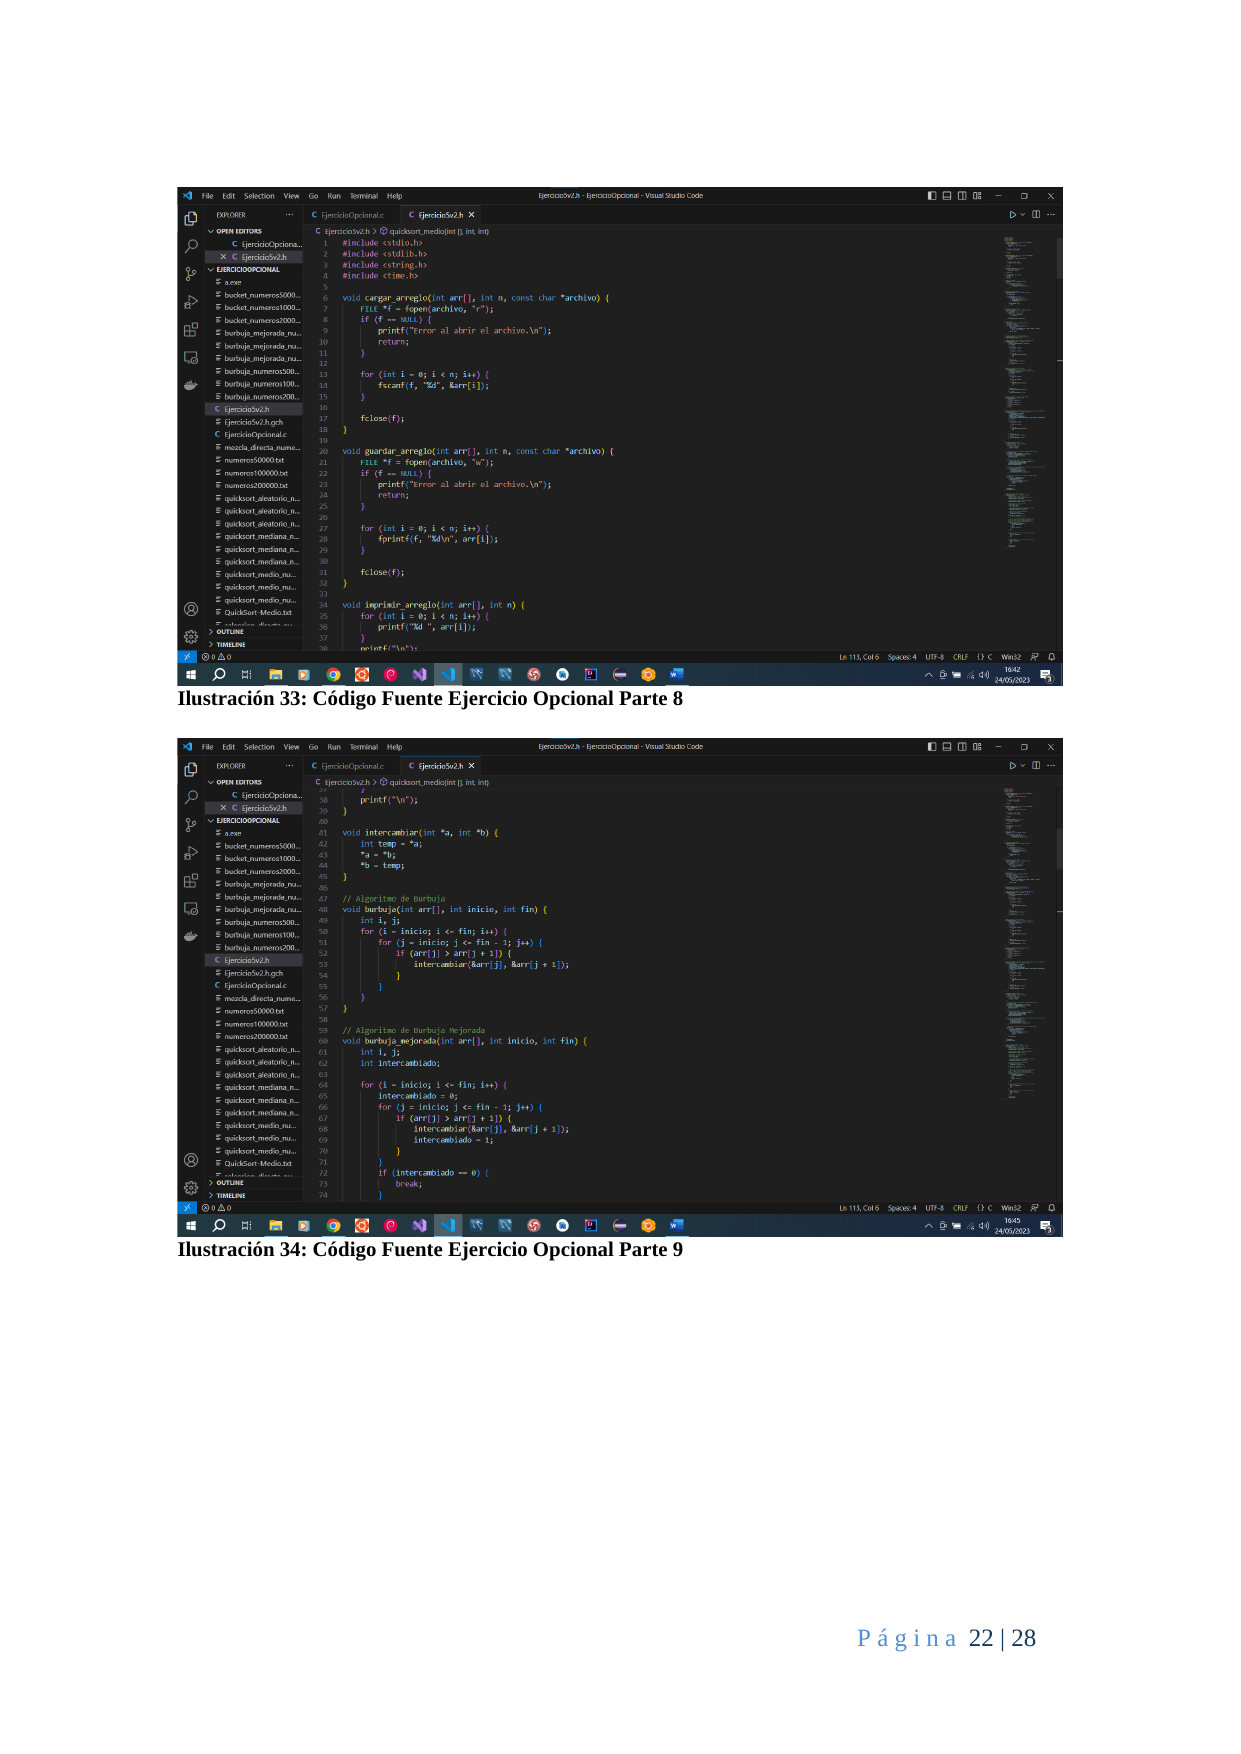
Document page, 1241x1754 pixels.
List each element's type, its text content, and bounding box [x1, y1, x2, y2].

picture [177, 738, 1063, 1237]
picture [177, 187, 1063, 686]
